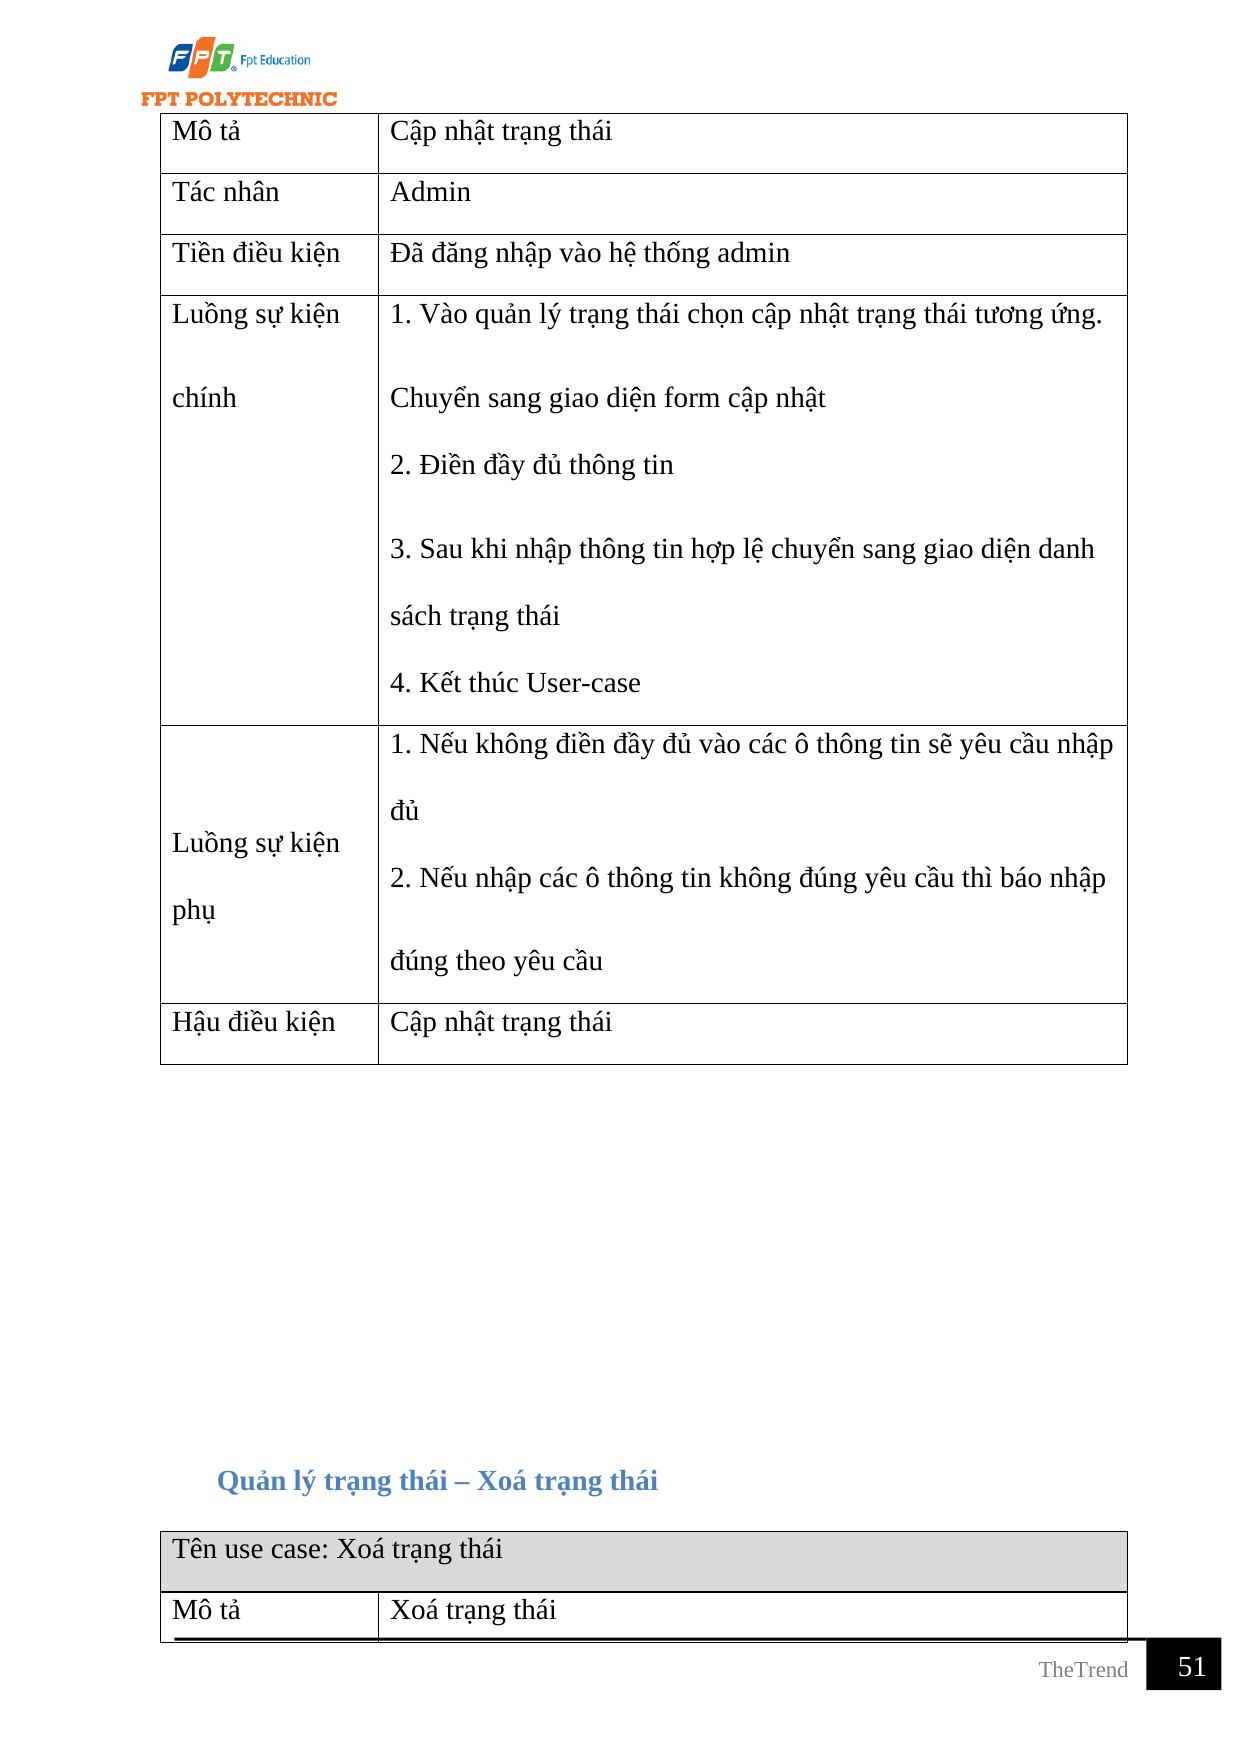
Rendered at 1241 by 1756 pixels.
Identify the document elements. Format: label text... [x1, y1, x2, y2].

picture [141, 37, 337, 106]
text Quản lý trạng thái – Xoá trạng thái [177, 1463, 1146, 1497]
table_cell Admin [379, 174, 1127, 234]
table_header Tên use case: Xoá trạng thái [161, 1532, 1127, 1591]
table_cell 1. Vào quản lý trạng thái chọn cập nhật trạng thái tương ứng. Chuyển sang giao diện form cập nhật Điền đầy đủ thông tin Sau khi nhập thông tin hợp lệ chuyển sang giao diện danh sách trạng thái Kết thúc User-case [379, 296, 1127, 725]
table_cell Hậu điều kiện [161, 1004, 378, 1064]
table_cell Cập nhật trạng thái [379, 114, 1127, 173]
table_cell Xoá trạng thái [379, 1593, 1127, 1642]
table_cell Đã đăng nhập vào hệ thống admin [379, 235, 1127, 295]
table_cell Mô tả [161, 1593, 378, 1642]
table_cell Luồng sự kiện phụ [161, 726, 378, 1003]
table_cell Mô tả [161, 114, 378, 173]
table_cell Luồng sự kiện chính [161, 296, 378, 725]
table_cell Tiền điều kiện [161, 235, 378, 295]
table_cell Tác nhân [161, 174, 378, 234]
table_cell Cập nhật trạng thái [379, 1004, 1127, 1064]
table_cell Nếu không điền đầy đủ vào các ô thông tin sẽ yêu cầu nhập đủ Nếu nhập các ô thông tin không đúng yêu cầu thì báo nhập đúng theo yêu cầu [379, 726, 1127, 1003]
